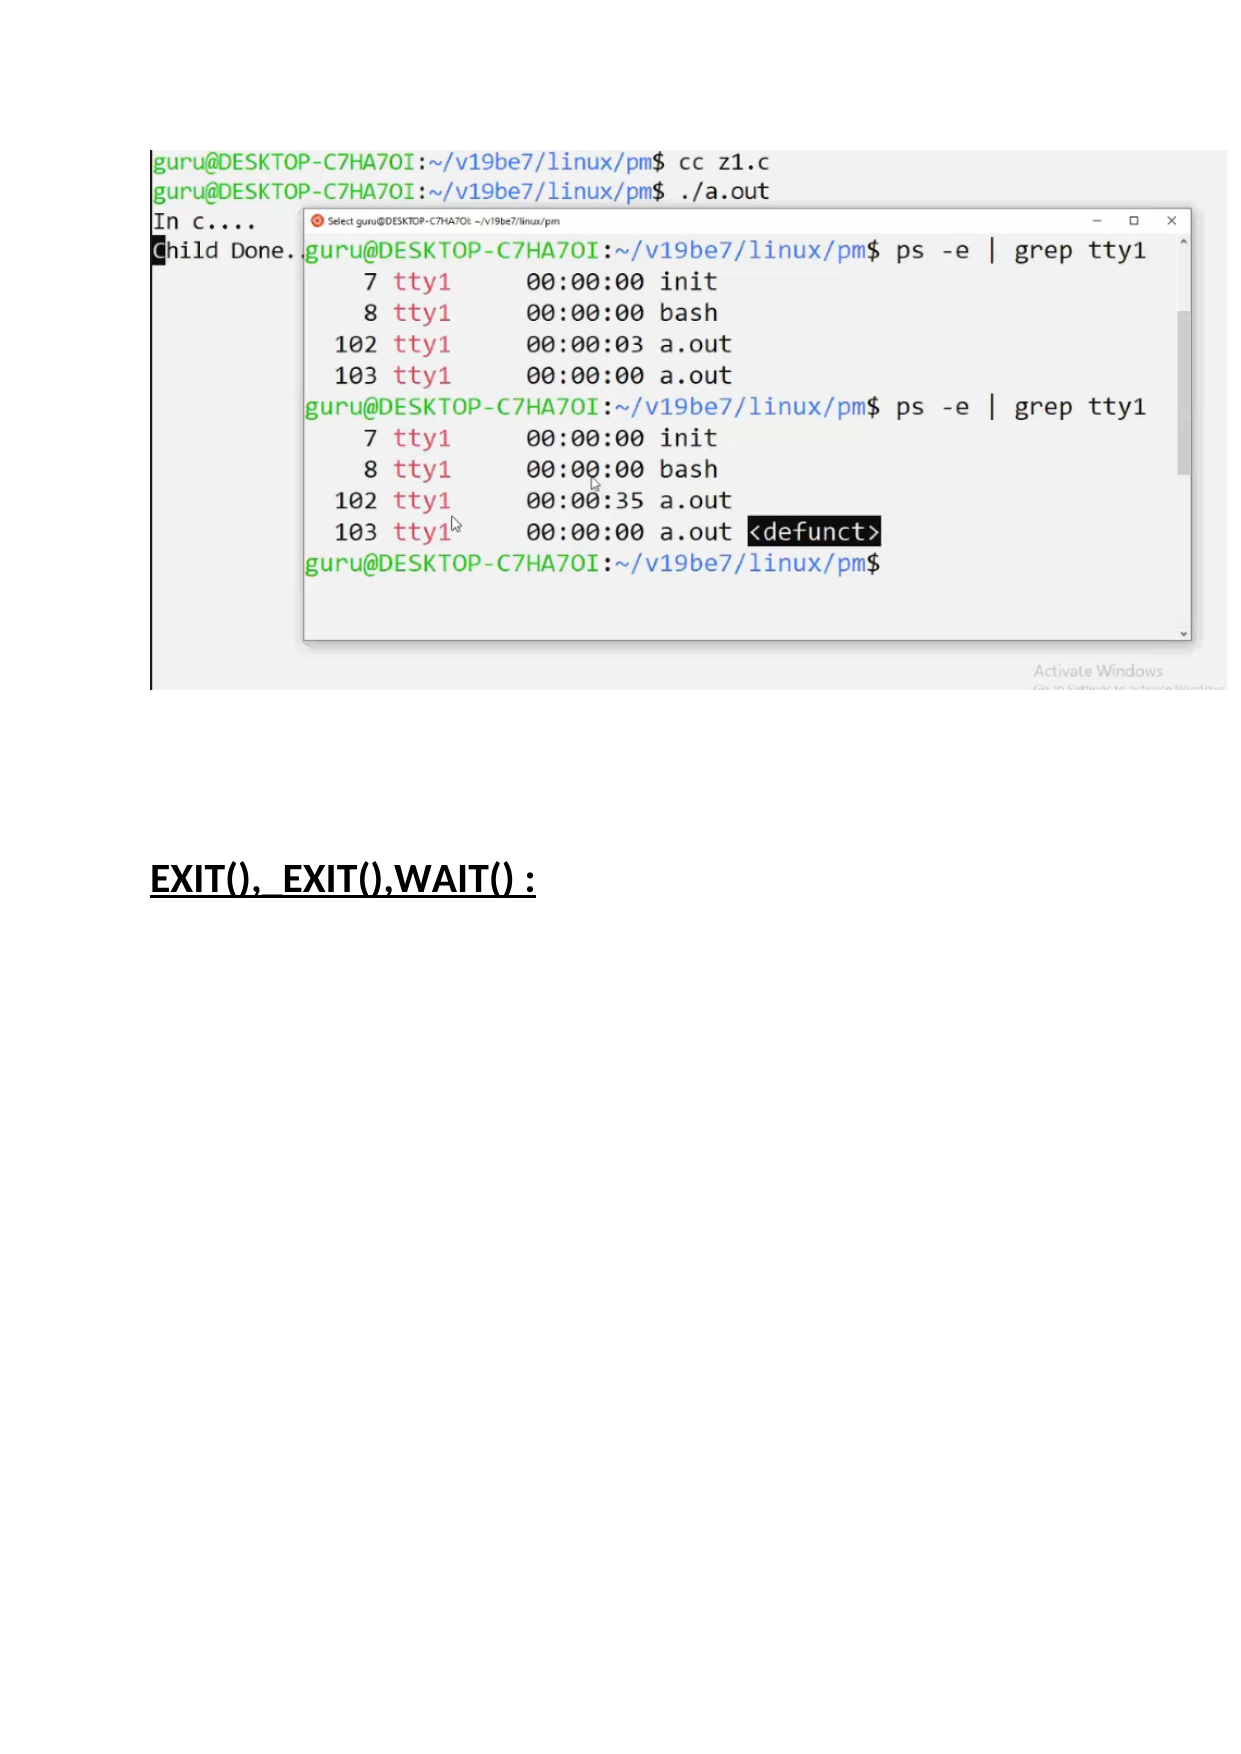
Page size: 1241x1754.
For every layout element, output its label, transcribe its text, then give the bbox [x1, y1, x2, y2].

text EXIT(),_EXIT(),WAIT() : [150, 852, 1090, 902]
picture [150, 150, 1228, 690]
